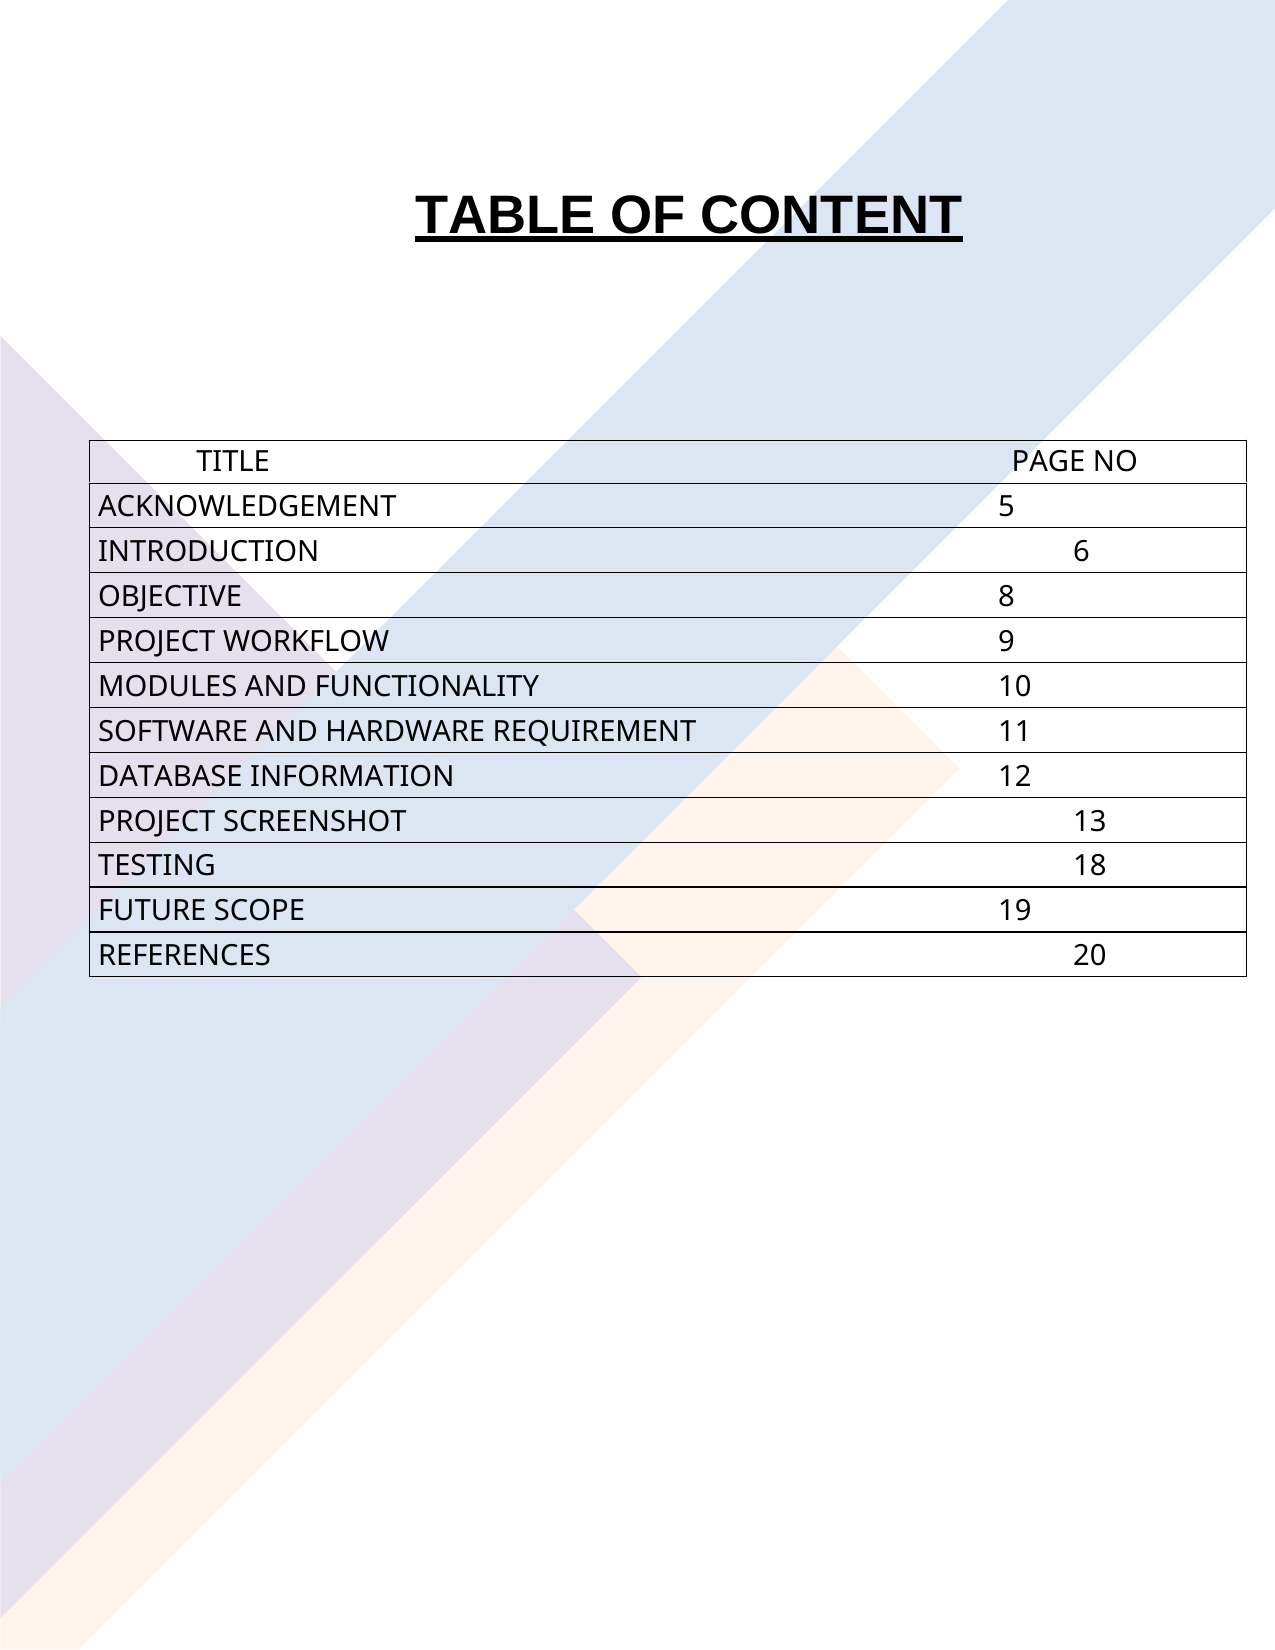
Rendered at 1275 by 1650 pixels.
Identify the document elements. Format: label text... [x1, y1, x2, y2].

text TABLE OF CONTENT [139, 182, 1237, 244]
text ACKNOWLEDGEMENT 5 [90, 484, 1246, 527]
text MODULES AND FUNCTIONALITY 10 [90, 663, 1246, 707]
text OBJECTIVE 8 [90, 573, 1246, 617]
text INTRODUCTION 6 [90, 528, 1246, 572]
text FUTURE SCOPE 19 [90, 888, 1246, 931]
text TITLE PAGE NO [90, 441, 1246, 482]
text PROJECT WORKFLOW 9 [90, 618, 1246, 662]
text SOFTWARE AND HARDWARE REQUIREMENT 11 [90, 708, 1246, 752]
text PROJECT SCREENSHOT 13 [90, 798, 1246, 842]
text REFERENCES 20 [90, 933, 1246, 976]
text TESTING 18 [90, 843, 1246, 886]
text DATABASE INFORMATION 12 [90, 753, 1246, 797]
